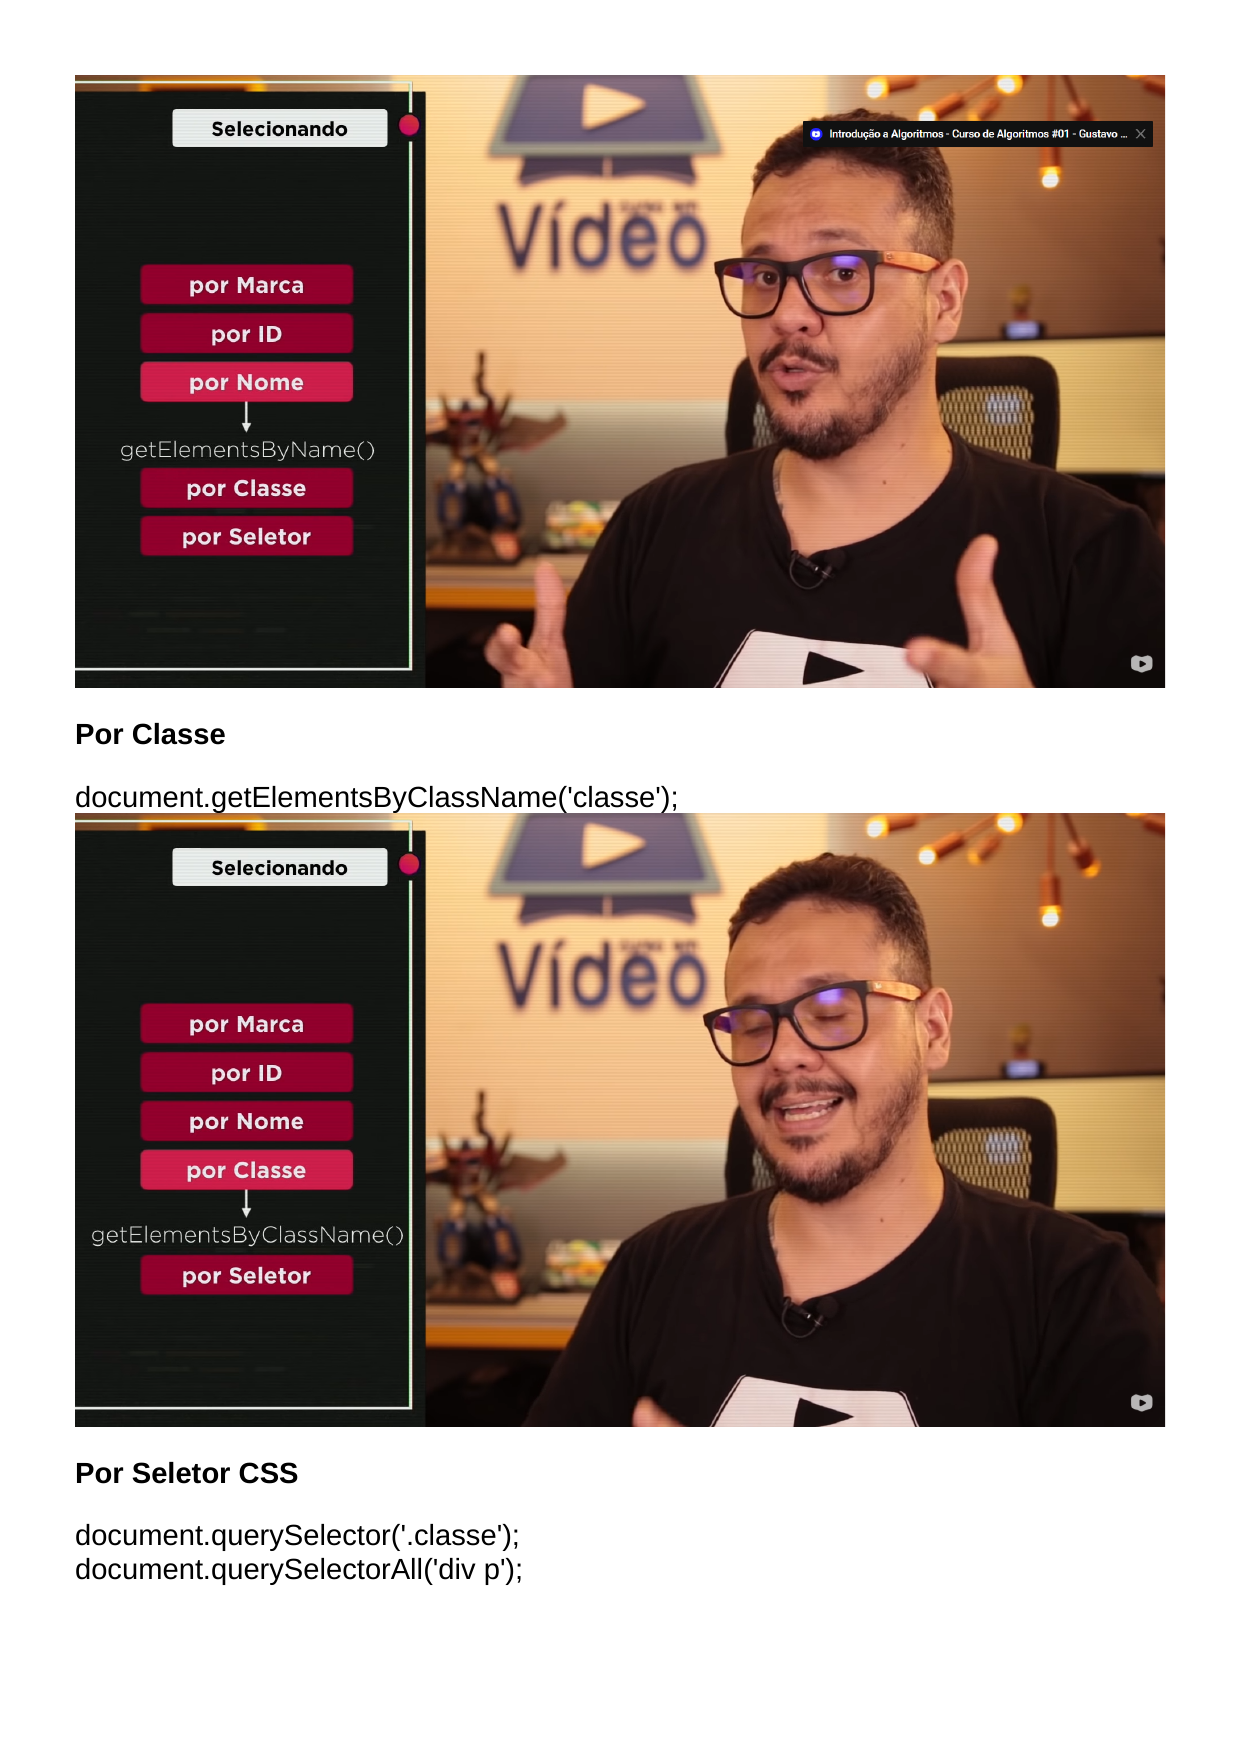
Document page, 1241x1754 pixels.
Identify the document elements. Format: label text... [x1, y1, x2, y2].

picture [75, 75, 1166, 688]
text Por Seletor CSS [75, 1456, 1165, 1489]
text document.getElementsByClassName('classe'); [75, 780, 1165, 813]
text document.querySelectorAll('div p'); [75, 1552, 1165, 1585]
text Por Classe [75, 717, 1165, 751]
text document.querySelector('.classe'); [75, 1518, 1165, 1552]
picture [75, 813, 1166, 1427]
